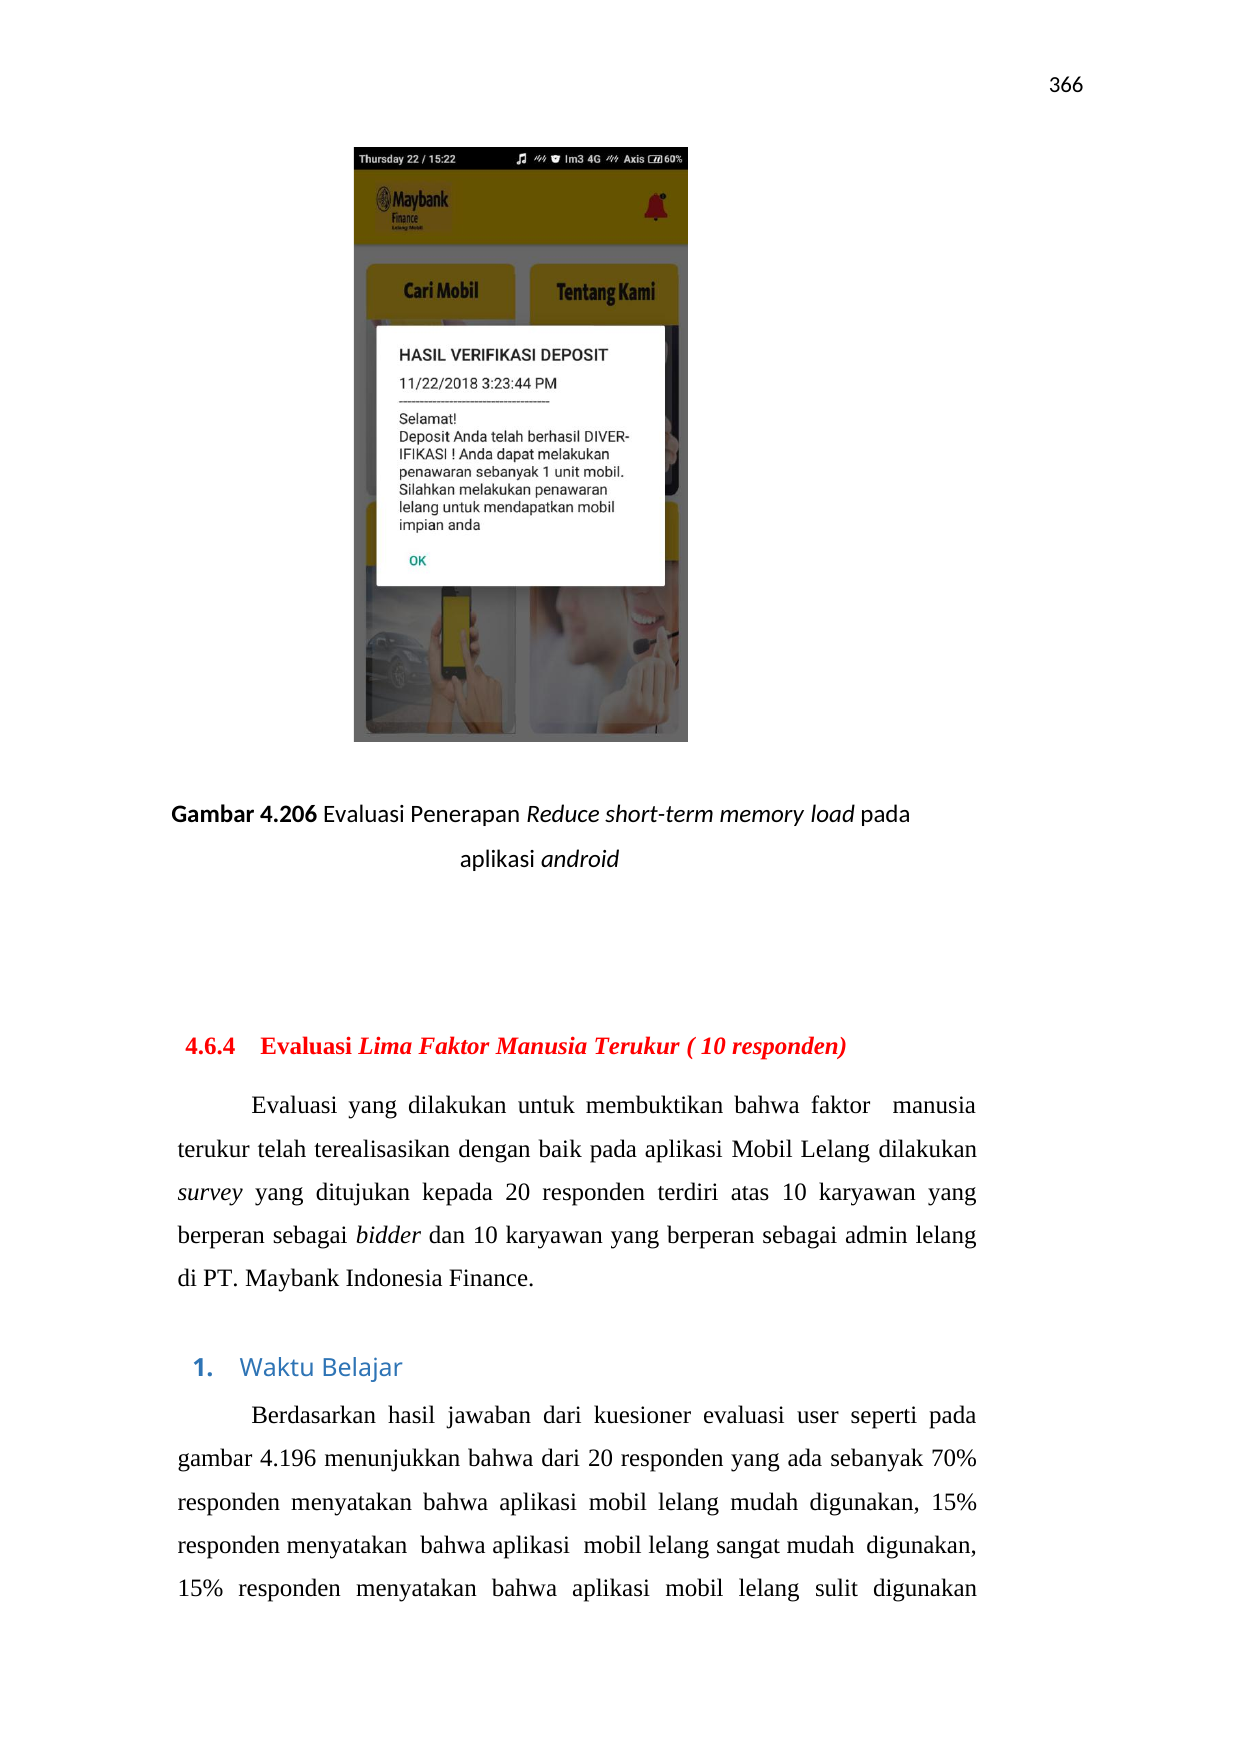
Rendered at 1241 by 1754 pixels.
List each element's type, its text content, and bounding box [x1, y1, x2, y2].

list Evaluasi Lima Faktor Manusia Terukur ( 10 responden) [185, 1031, 934, 1059]
text Evaluasi yang dilakukan untuk membuktikan bahwa faktor manusia terukur telah terealisasikan dengan baik pada aplikasi Mobil Lelang dilakukan survey yang ditujukan kepada 20 responden terdiri atas 10 karyawan yang berperan sebagai bidder dan 10 karyawan yang berperan sebagai admin lelang di PT. Maybank Indonesia Finance. [177, 1091, 977, 1292]
picture [353, 147, 688, 742]
subtitle Waktu Belajar [192, 1349, 934, 1383]
text Gambar 4.206 Evaluasi Penerapan Reduce short-term memory load pada aplikasi android [148, 798, 934, 874]
